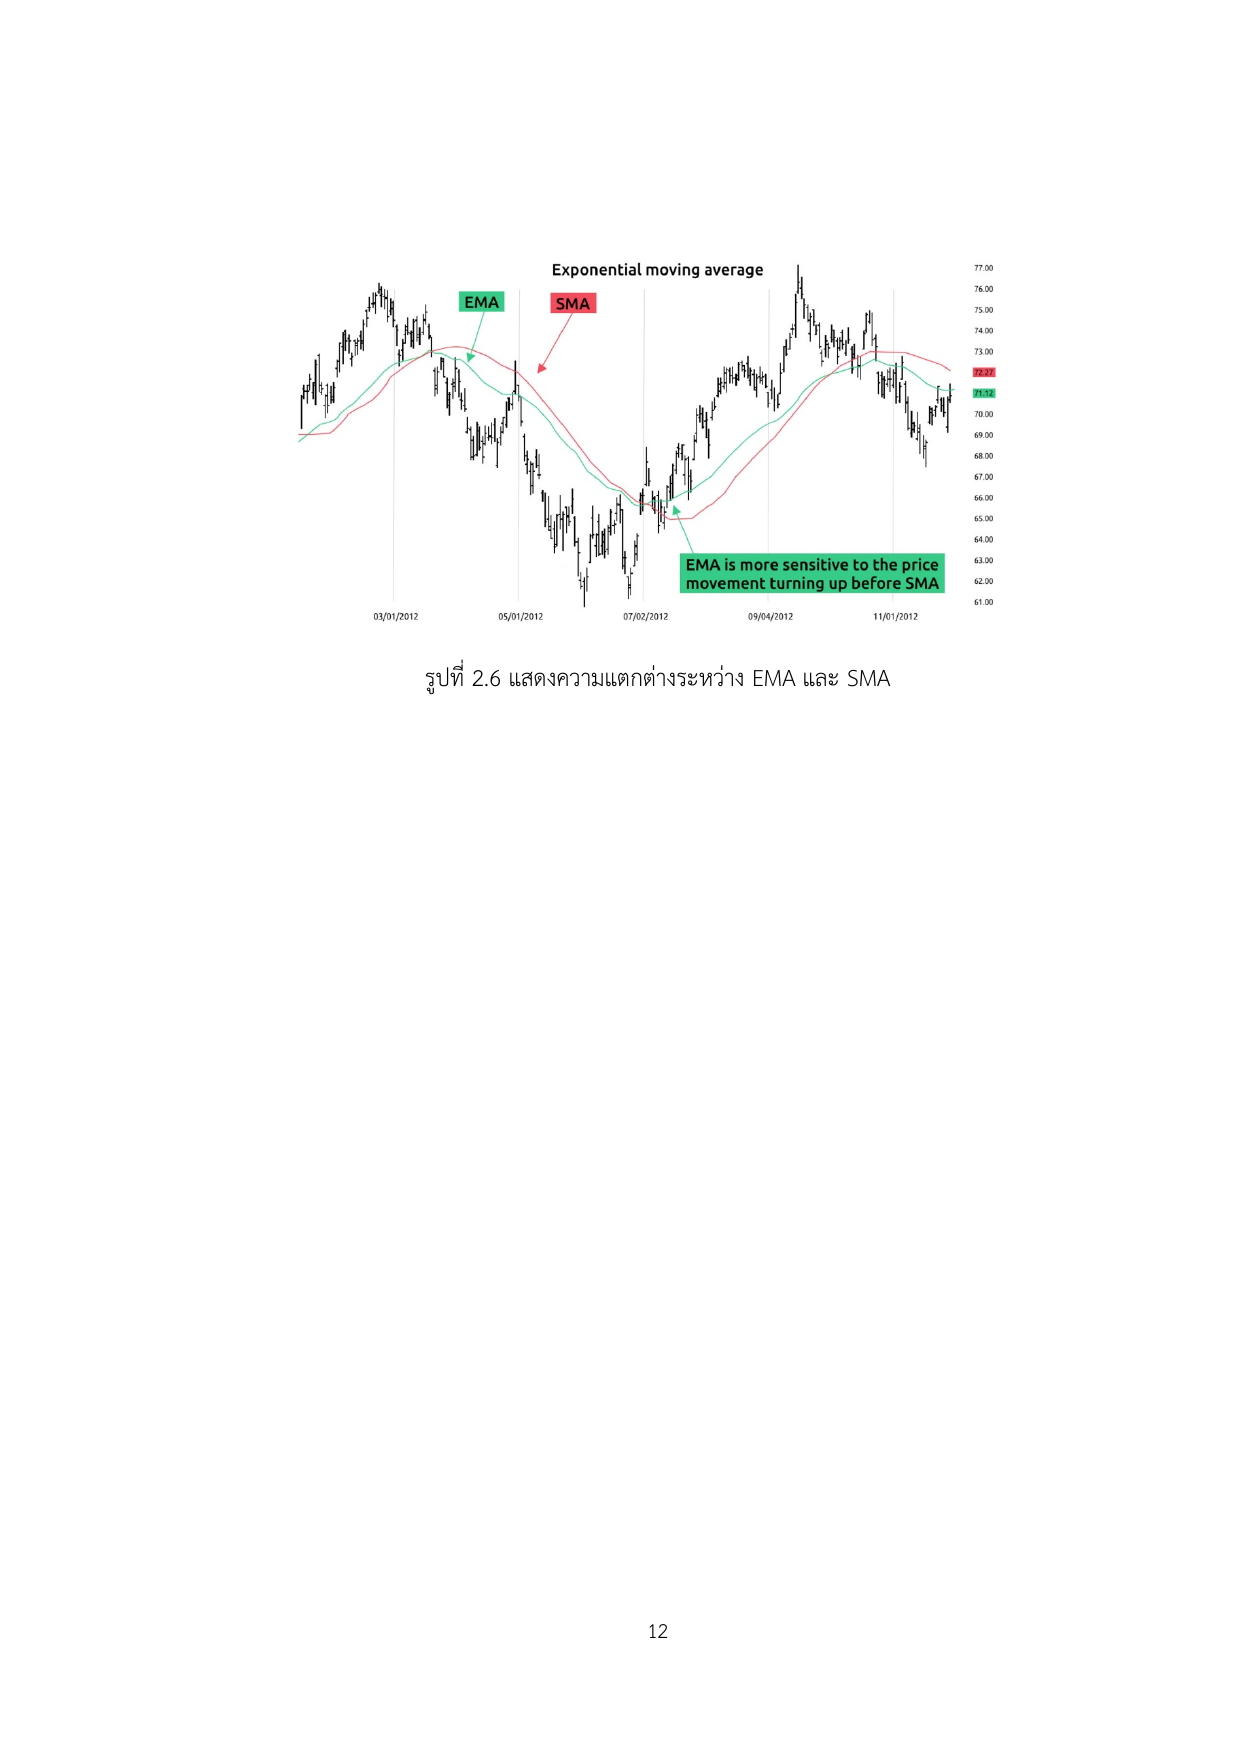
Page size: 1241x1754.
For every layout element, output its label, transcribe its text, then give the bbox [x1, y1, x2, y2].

text รูปที่ 2.6 แสดงความแตกต่างระหว่าง EMA และ SMA [225, 657, 1090, 695]
picture [298, 243, 1017, 632]
